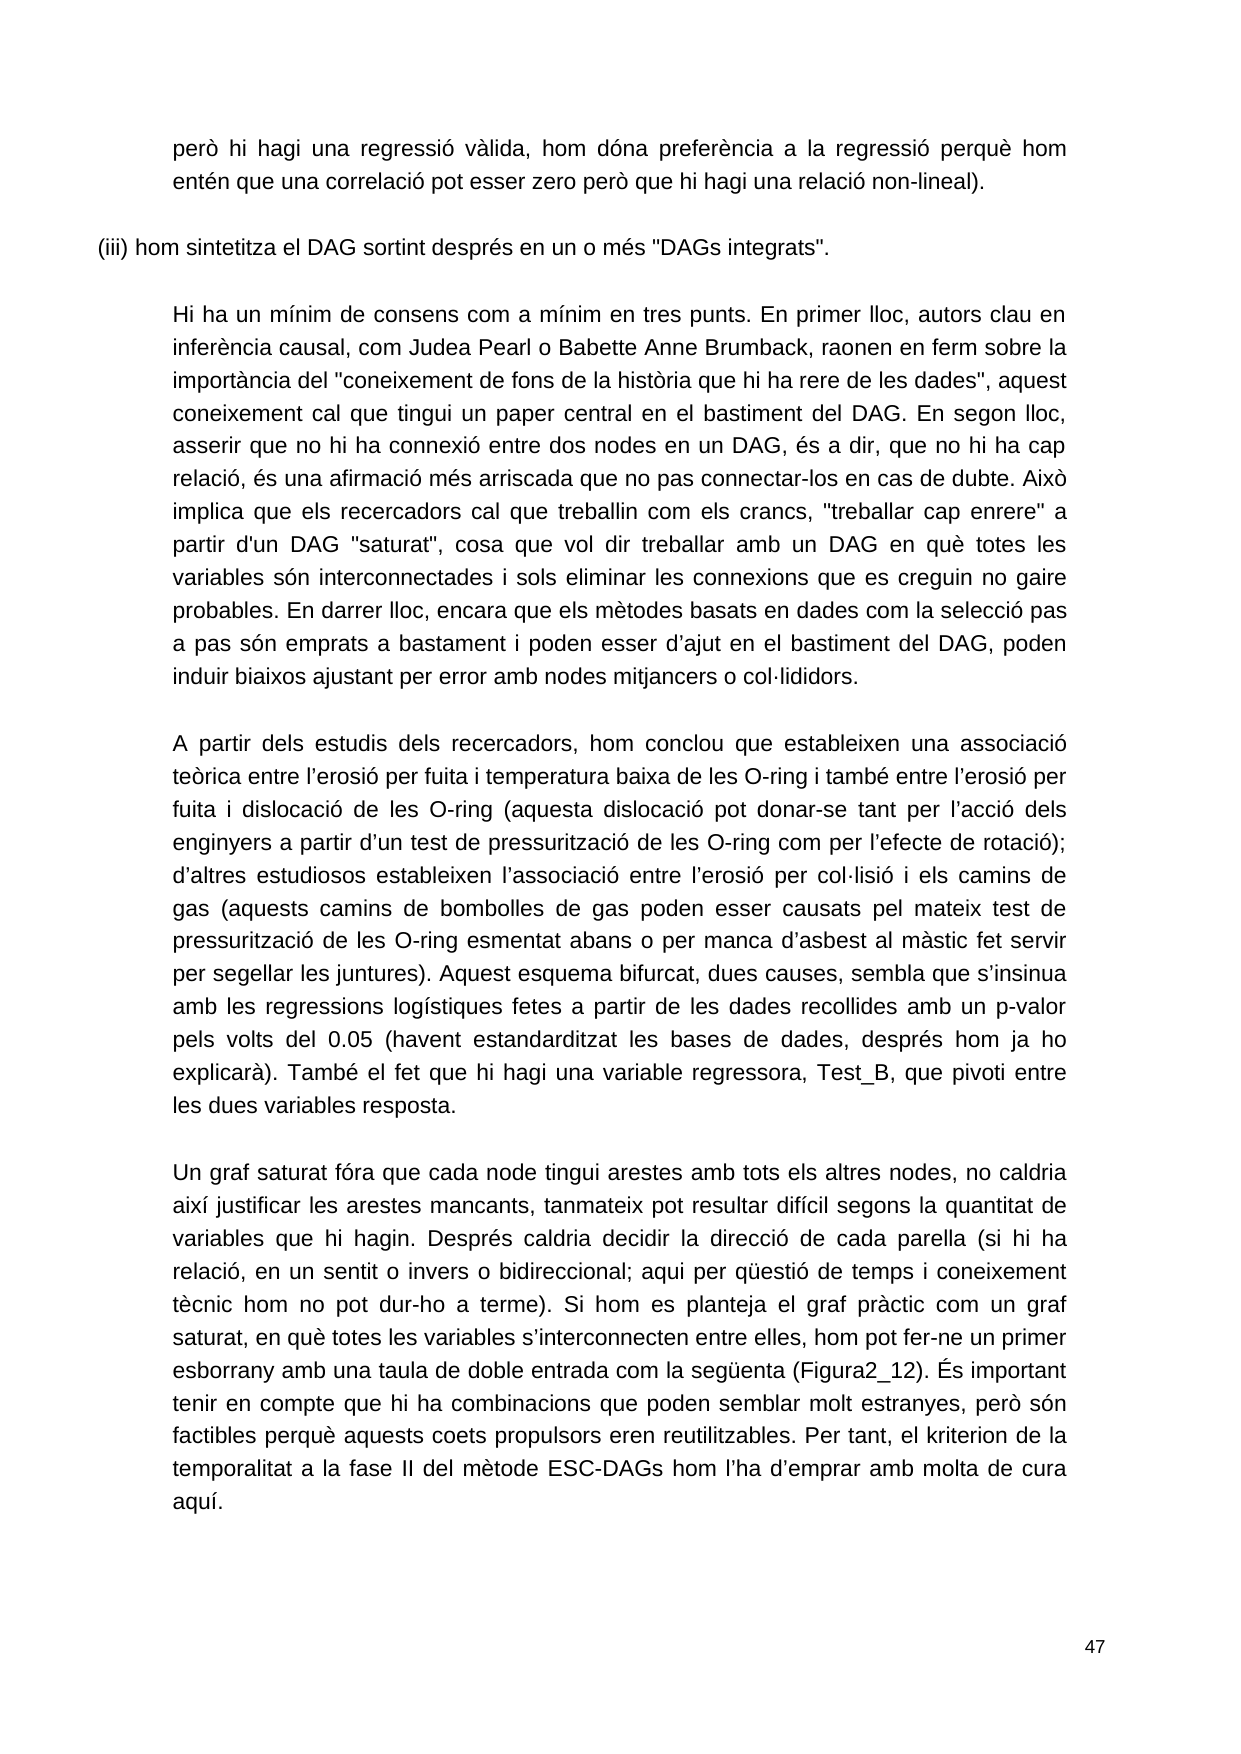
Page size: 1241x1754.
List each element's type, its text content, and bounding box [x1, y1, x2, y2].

text Un graf saturat fóra que cada node tingui arestes amb tots els altres nodes, no caldria així justificar les arestes mancants, tanmateix pot resultar difícil segons la quantitat de variables que hi hagin. Després caldria decidir la direcció de cada parella (si hi ha relació, en un sentit o invers o bidireccional; aqui per qüestió de temps i coneixement tècnic hom no pot dur-ho a terme). Si hom es planteja el graf pràctic com un graf saturat, en què totes les variables s’interconnecten entre elles, hom pot fer-ne un primer esborrany amb una taula de doble entrada com la següenta (Figura2_12). És important tenir en compte que hi ha combinacions que poden semblar molt estranyes, però són factibles perquè aquests coets propulsors eren reutilitzables. Per tant, el kriterion de la temporalitat a la fase II del mètode ESC-DAGs hom l’ha d’emprar amb molta de cura aquí. [172, 1159, 1068, 1515]
list hom sintetitza el DAG sortint després en un o més "DAGs integrats". [97, 234, 1068, 260]
text A partir dels estudis dels recercadors, hom conclou que estableixen una associació teòrica entre l’erosió per fuita i temperatura baixa de les O-ring i també entre l’erosió per fuita i dislocació de les O-ring (aquesta dislocació pot donar-se tant per l’acció dels enginyers a partir d’un test de pressurització de les O-ring com per l’efecte de rotació); d’altres estudiosos estableixen l’associació entre l’erosió per col·lisió i els camins de gas (aquests camins de bombolles de gas poden esser causats pel mateix test de pressurització de les O-ring esmentat abans o per manca d’asbest al màstic fet servir per segellar les juntures). Aquest esquema bifurcat, dues causes, sembla que s’insinua amb les regressions logístiques fetes a partir de les dades recollides amb un p-valor pels volts del 0.05 (havent estandarditzat les bases de dades, després hom ja ho explicarà). També el fet que hi hagi una variable regressora, Test_B, que pivoti entre les dues variables resposta. [172, 730, 1068, 1118]
text Hi ha un mínim de consens com a mínim en tres punts. En primer lloc, autors clau en inferència causal, com Judea Pearl o Babette Anne Brumback, raonen en ferm sobre la importància del "coneixement de fons de la història que hi ha rere de les dades", aquest coneixement cal que tingui un paper central en el bastiment del DAG. En segon lloc, asserir que no hi ha connexió entre dos nodes en un DAG, és a dir, que no hi ha cap relació, és una afirmació més arriscada que no pas connectar-los en cas de dubte. Això implica que els recercadors cal que treballin com els crancs, "treballar cap enrere" a partir d'un DAG "saturat", cosa que vol dir treballar amb un DAG en què totes les variables són interconnectades i sols eliminar les connexions que es creguin no gaire probables. En darrer lloc, encara que els mètodes basats en dades com la selecció pas a pas són emprats a bastament i poden esser d’ajut en el bastiment del DAG, poden induir biaixos ajustant per error amb nodes mitjancers o col·lididors. [172, 301, 1068, 689]
